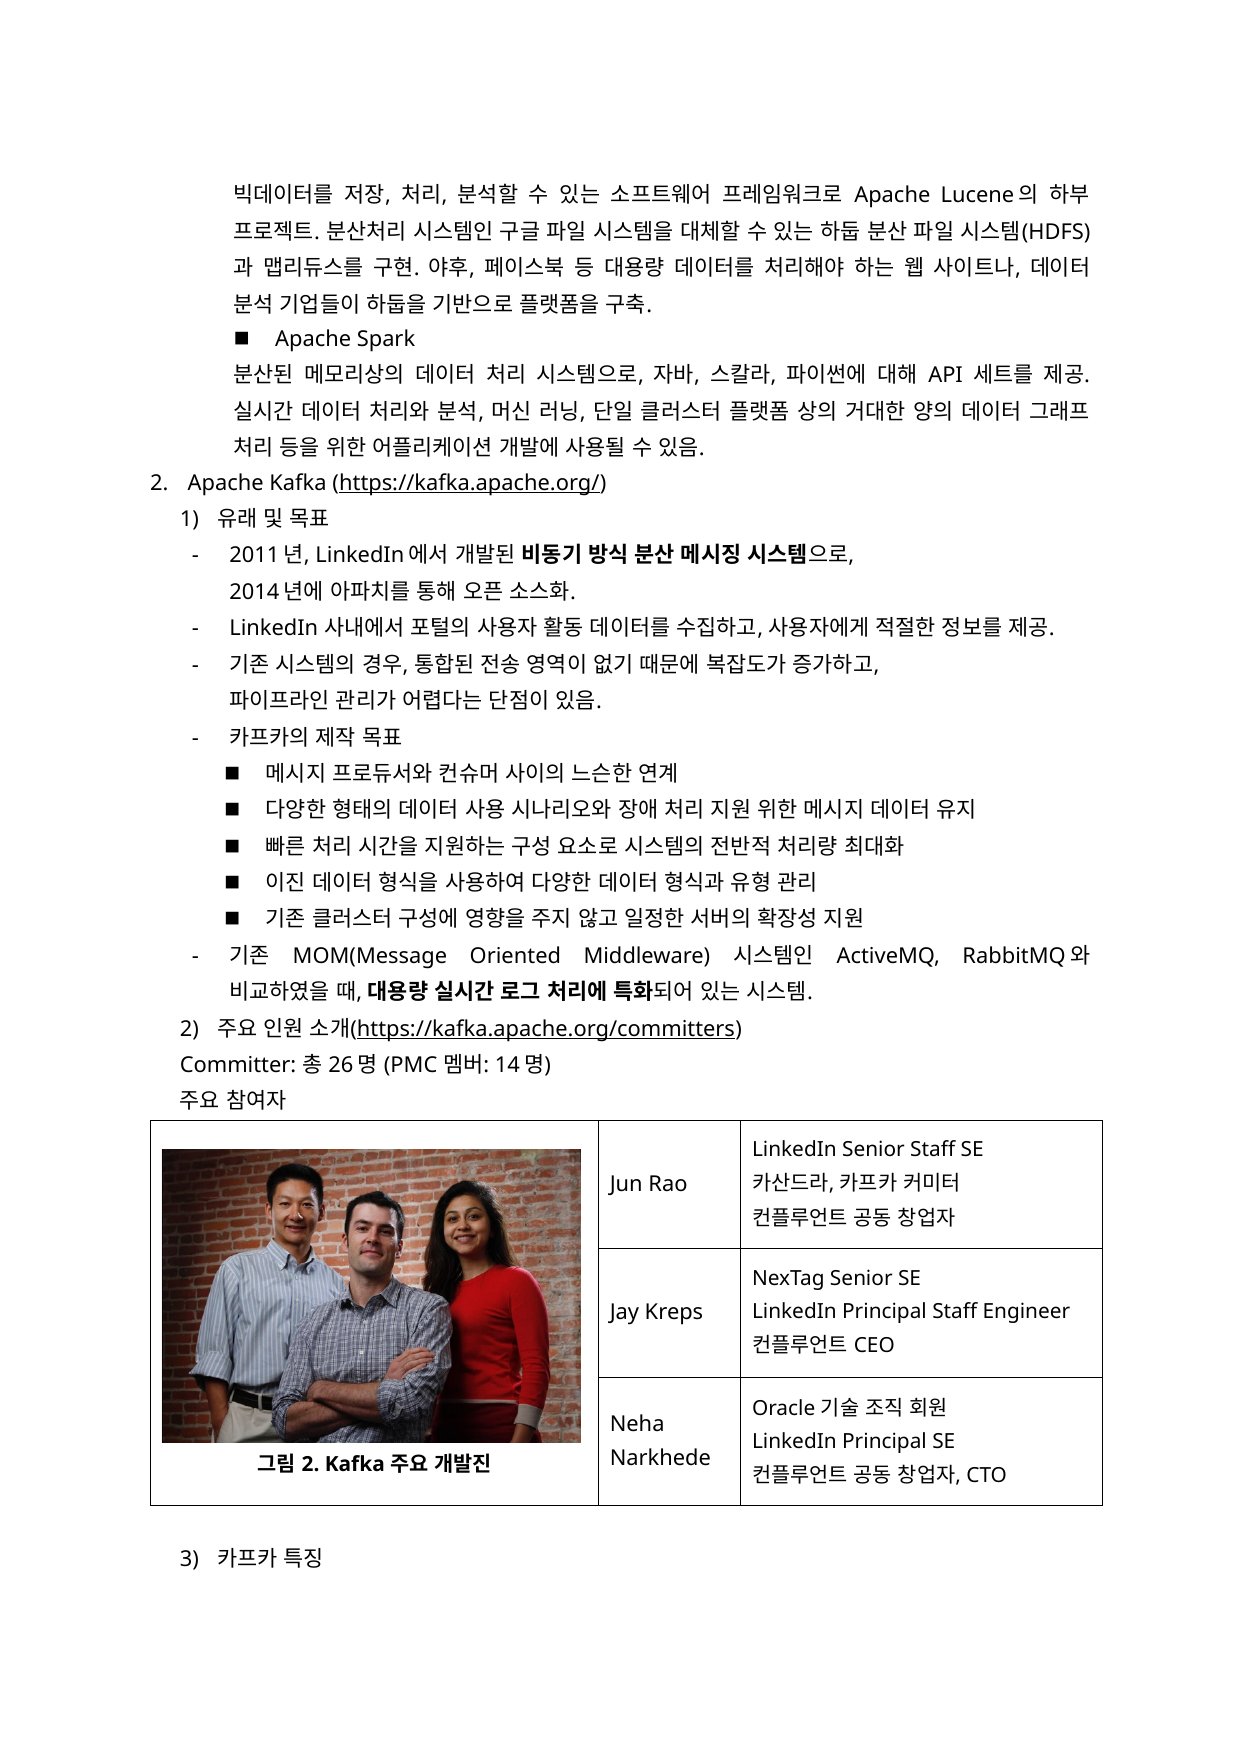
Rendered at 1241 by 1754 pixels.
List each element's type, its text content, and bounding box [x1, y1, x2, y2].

list 카프카 특징 [179, 1541, 1090, 1572]
list 메시지 프로듀서와 컨슈머 사이의 느슨한 연계 [224, 756, 1090, 788]
table_header 그림 2. Kafka 주요 개발진 [151, 1121, 598, 1505]
list 기존 MOM(Message Oriented Middleware) 시스템인 ActiveMQ, RabbitMQ와 비교하였을 때, 대용량 실시간 로그 처리에 특화되어 있는 시스템. [192, 938, 1090, 1006]
list 다양한 형태의 데이터 사용 시나리오와 장애 처리 지원 위한 메시지 데이터 유지 [224, 792, 1090, 824]
list LinkedIn 사내에서 포털의 사용자 활동 데이터를 수집하고, 사용자에게 적절한 정보를 제공. [192, 610, 1090, 642]
table_header LinkedIn Senior Staff SE 카산드라, 카프카 커미터 컨플루언트 공동 창업자 [741, 1121, 1102, 1248]
list 카프카의 제작 목표 [192, 719, 1090, 751]
table_cell Neha Narkhede [599, 1378, 740, 1505]
picture [161, 1149, 581, 1443]
table_header Jun Rao [599, 1121, 740, 1248]
text Committer: 총 26명 (PMC 멤버: 14명) [150, 1047, 1090, 1079]
list 이진 데이터 형식을 사용하여 다양한 데이터 형식과 유형 관리 [224, 865, 1090, 897]
list 기존 클러스터 구성에 영향을 주지 않고 일정한 서버의 확장성 지원 [224, 901, 1090, 933]
text 주요 참여자 [150, 1083, 1090, 1115]
text 빅데이터를 저장, 처리, 분석할 수 있는 소프트웨어 프레임워크로 Apache Lucene의 하부 프로젝트. 분산처리 시스템인 구글 파일 시스템을 대체할 수 있는 하둡 분산 파일 시스템(HDFS)과 맵리듀스를 구현. 야후, 페이스북 등 대용량 데이터를 처리해야 하는 웹 사이트나, 데이터 분석 기업들이 하둡을 기반으로 플랫폼을 구축. [233, 177, 1090, 318]
table_cell Oracle 기술 조직 회원 LinkedIn Principal SE 컨플루언트 공동 창업자, CTO [741, 1378, 1102, 1505]
list 주요 인원 소개(https://kafka.apache.org/committers) [179, 1011, 1090, 1042]
list Apache Kafka (https://kafka.apache.org/) [150, 467, 1090, 496]
table_cell NexTag Senior SE LinkedIn Principal Staff Engineer 컨플루언트 CEO [741, 1249, 1102, 1377]
table_cell Jay Kreps [599, 1249, 740, 1377]
list Apache Spark [233, 323, 1090, 353]
list 기존 시스템의 경우, 통합된 전송 영역이 없기 때문에 복잡도가 증가하고, 파이프라인 관리가 어렵다는 단점이 있음. [192, 647, 1090, 715]
text 분산된 메모리상의 데이터 처리 시스템으로, 자바, 스칼라, 파이썬에 대해 API 세트를 제공. 실시간 데이터 처리와 분석, 머신 러닝, 단일 클러스터 플랫폼 상의 거대한 양의 데이터 그래프 처리 등을 위한 어플리케이션 개발에 사용될 수 있음. [233, 357, 1090, 462]
list 빠른 처리 시간을 지원하는 구성 요소로 시스템의 전반적 처리량 최대화 [224, 829, 1090, 860]
list 유래 및 목표 [179, 501, 1090, 532]
list 2011년, LinkedIn에서 개발된 비동기 방식 분산 메시징 시스템으로, 2014년에 아파치를 통해 오픈 소스화. [192, 537, 1090, 605]
